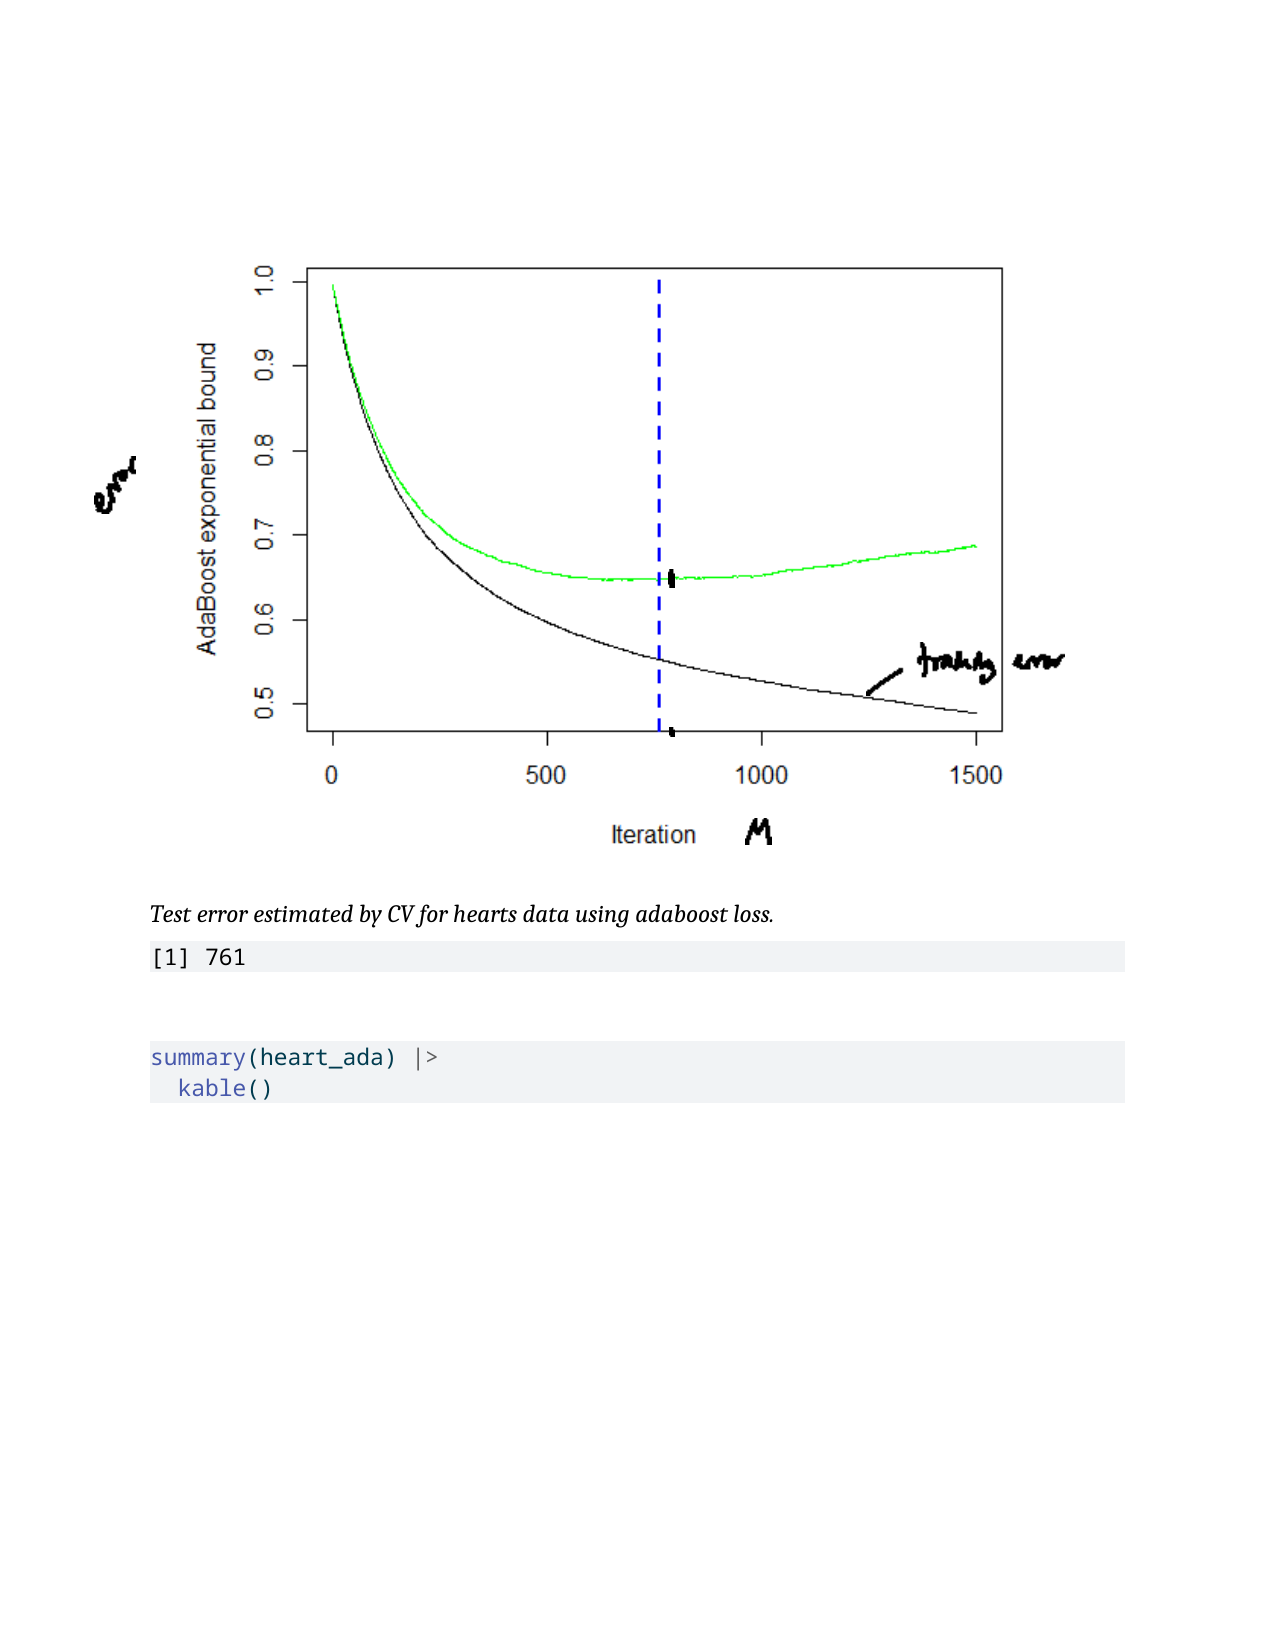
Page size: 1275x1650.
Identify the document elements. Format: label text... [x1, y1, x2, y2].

picture [188, 150, 1065, 880]
picture [94, 456, 136, 514]
text [1] 761 [150, 941, 1125, 972]
table_header Test error estimated by CV for hearts data using adaboost loss. [139, 150, 1114, 941]
text summary(heart_ada) |> kable() [274, 1041, 1125, 1103]
